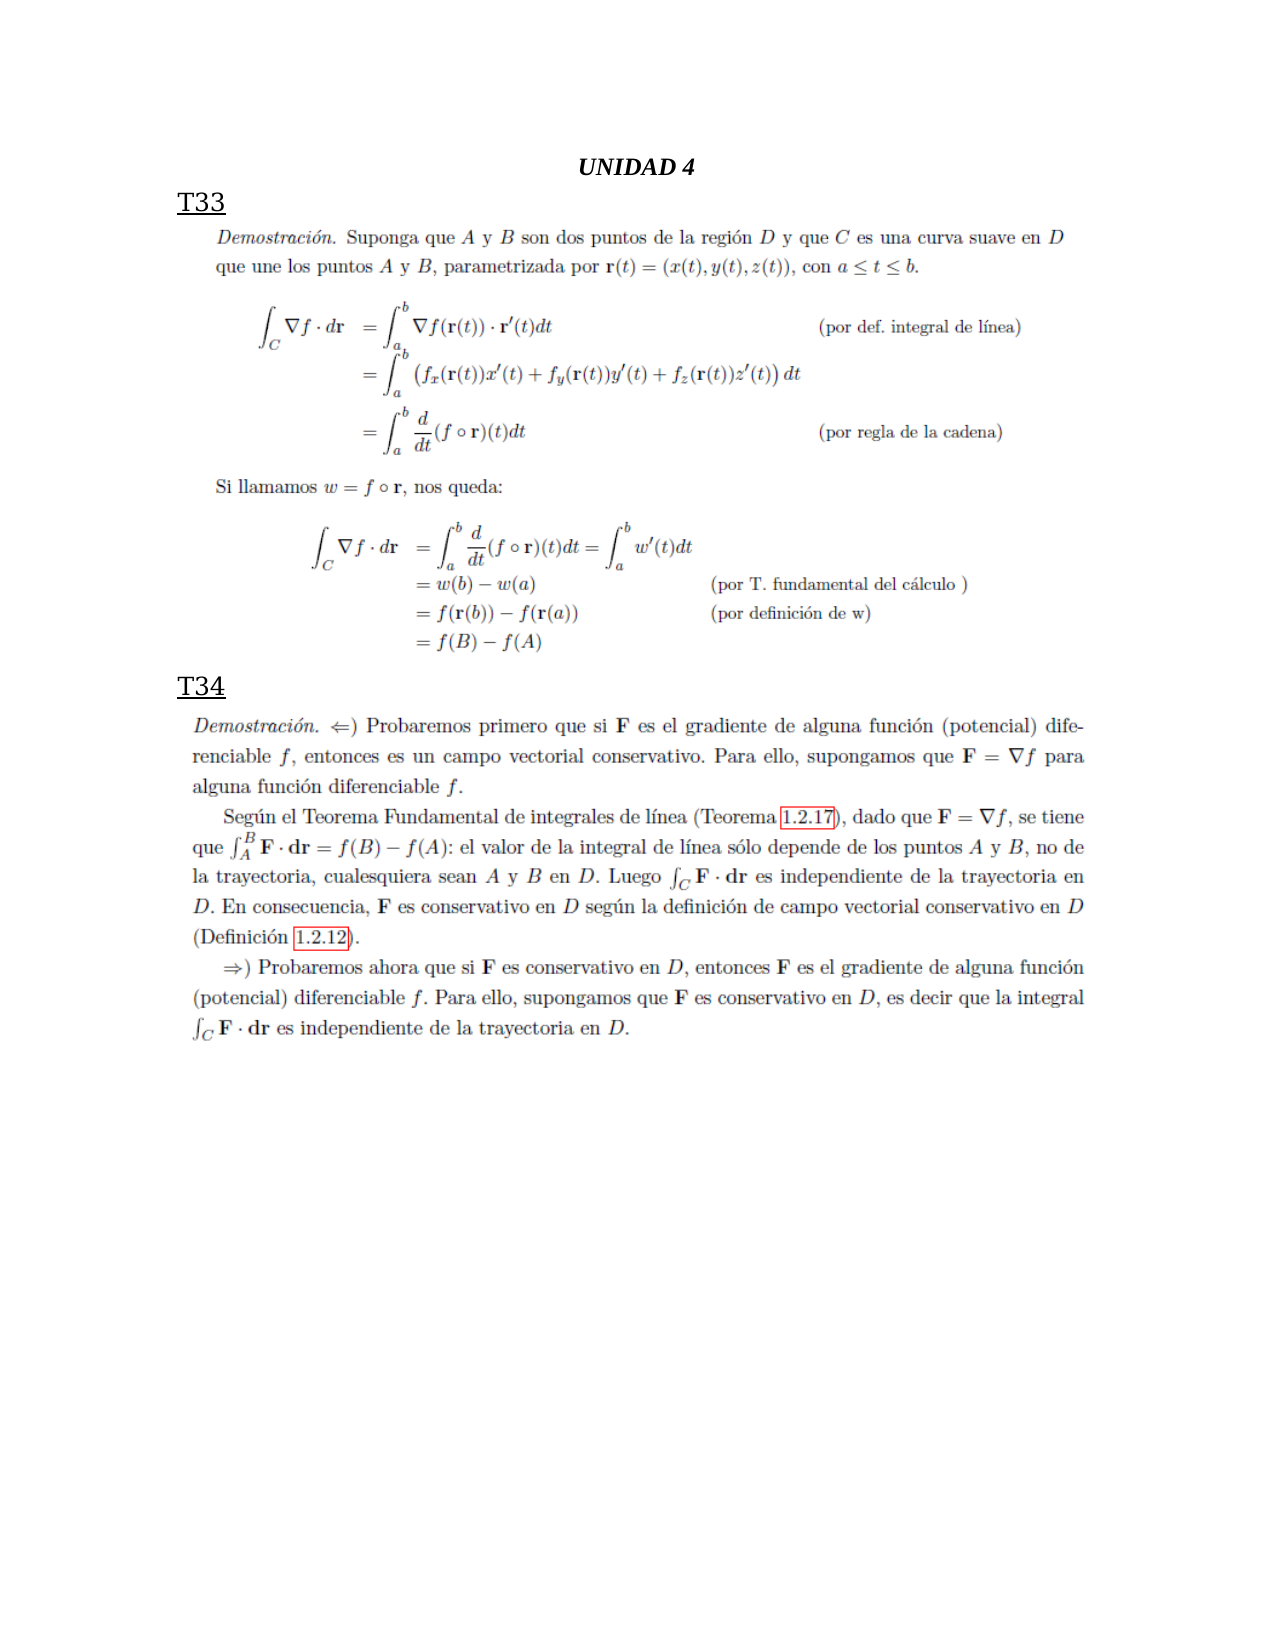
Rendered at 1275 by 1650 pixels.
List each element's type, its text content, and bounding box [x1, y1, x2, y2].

subtitle T34 [177, 671, 1098, 701]
picture [207, 223, 1068, 657]
subtitle UNIDAD 4 [177, 152, 1098, 181]
subtitle T33 [177, 187, 1098, 217]
picture [182, 707, 1093, 1048]
